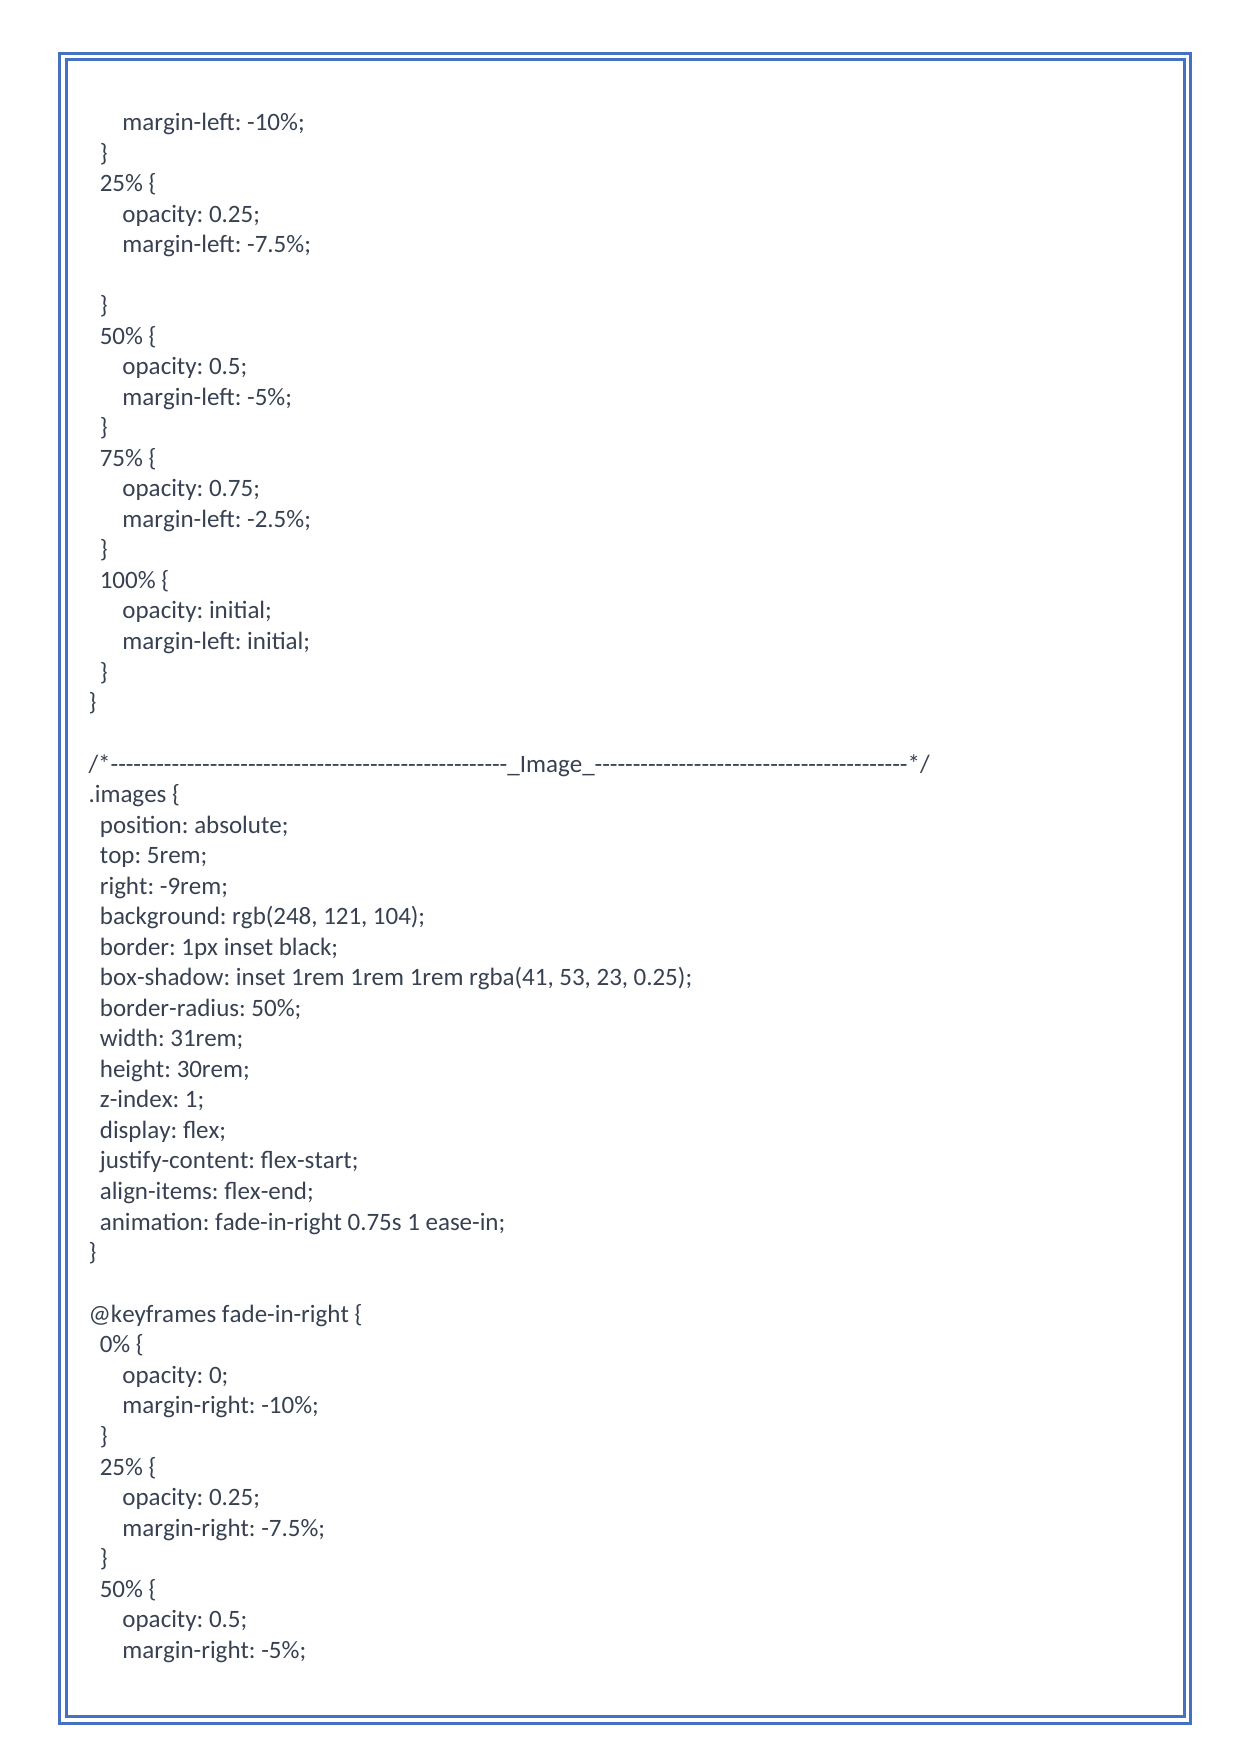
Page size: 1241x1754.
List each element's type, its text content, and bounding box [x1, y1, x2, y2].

text height: 30rem; [77, 1053, 1183, 1084]
text /*----------------------------------------------------_Image_-----------------------------------------*/ [77, 748, 1183, 778]
text } [77, 411, 1183, 442]
text opacity: 0.5; [77, 1603, 1183, 1634]
text } [77, 1420, 1183, 1451]
text opacity: 0.75; [77, 472, 1183, 503]
text box-shadow: inset 1rem 1rem 1rem rgba(41, 53, 23, 0.25); [77, 962, 1183, 992]
text animation: fade-in-right 0.75s 1 ease-in; [77, 1206, 1183, 1236]
text 0% { [77, 1328, 1183, 1359]
text } [77, 289, 1183, 320]
text position: absolute; [77, 809, 1183, 839]
text 25% { [77, 167, 1183, 198]
text } [77, 533, 1183, 564]
text margin-left: -10%; [77, 106, 1183, 137]
text 75% { [77, 442, 1183, 472]
text } [77, 656, 1183, 686]
text margin-left: -5%; [77, 381, 1183, 411]
text 50% { [77, 1573, 1183, 1603]
text border: 1px inset black; [77, 931, 1183, 962]
text } [77, 137, 1183, 167]
text opacity: 0.25; [77, 1481, 1183, 1512]
text margin-right: -5%; [77, 1634, 1183, 1664]
text margin-left: -2.5%; [77, 503, 1183, 533]
text margin-left: -7.5%; [77, 228, 1183, 259]
text } [77, 1236, 1183, 1267]
text margin-left: initial; [77, 625, 1183, 656]
text margin-right: -10%; [77, 1389, 1183, 1420]
text background: rgb(248, 121, 104); [77, 901, 1183, 931]
text opacity: 0.5; [77, 350, 1183, 381]
text display: flex; [77, 1114, 1183, 1145]
text margin-right: -7.5%; [77, 1512, 1183, 1542]
text opacity: 0.25; [77, 198, 1183, 228]
text border-radius: 50%; [77, 992, 1183, 1023]
text justify-content: flex-start; [77, 1145, 1183, 1175]
text 50% { [77, 320, 1183, 350]
text width: 31rem; [77, 1023, 1183, 1053]
text } [77, 686, 1183, 717]
text 25% { [77, 1451, 1183, 1481]
text @keyframes fade-in-right { [77, 1298, 1183, 1328]
text align-items: flex-end; [77, 1175, 1183, 1206]
text right: -9rem; [77, 870, 1183, 901]
text .images { [77, 778, 1183, 809]
text z-index: 1; [77, 1084, 1183, 1114]
text 100% { [77, 564, 1183, 594]
text } [77, 1542, 1183, 1573]
text opacity: initial; [77, 594, 1183, 625]
text top: 5rem; [77, 839, 1183, 870]
text opacity: 0; [77, 1359, 1183, 1389]
